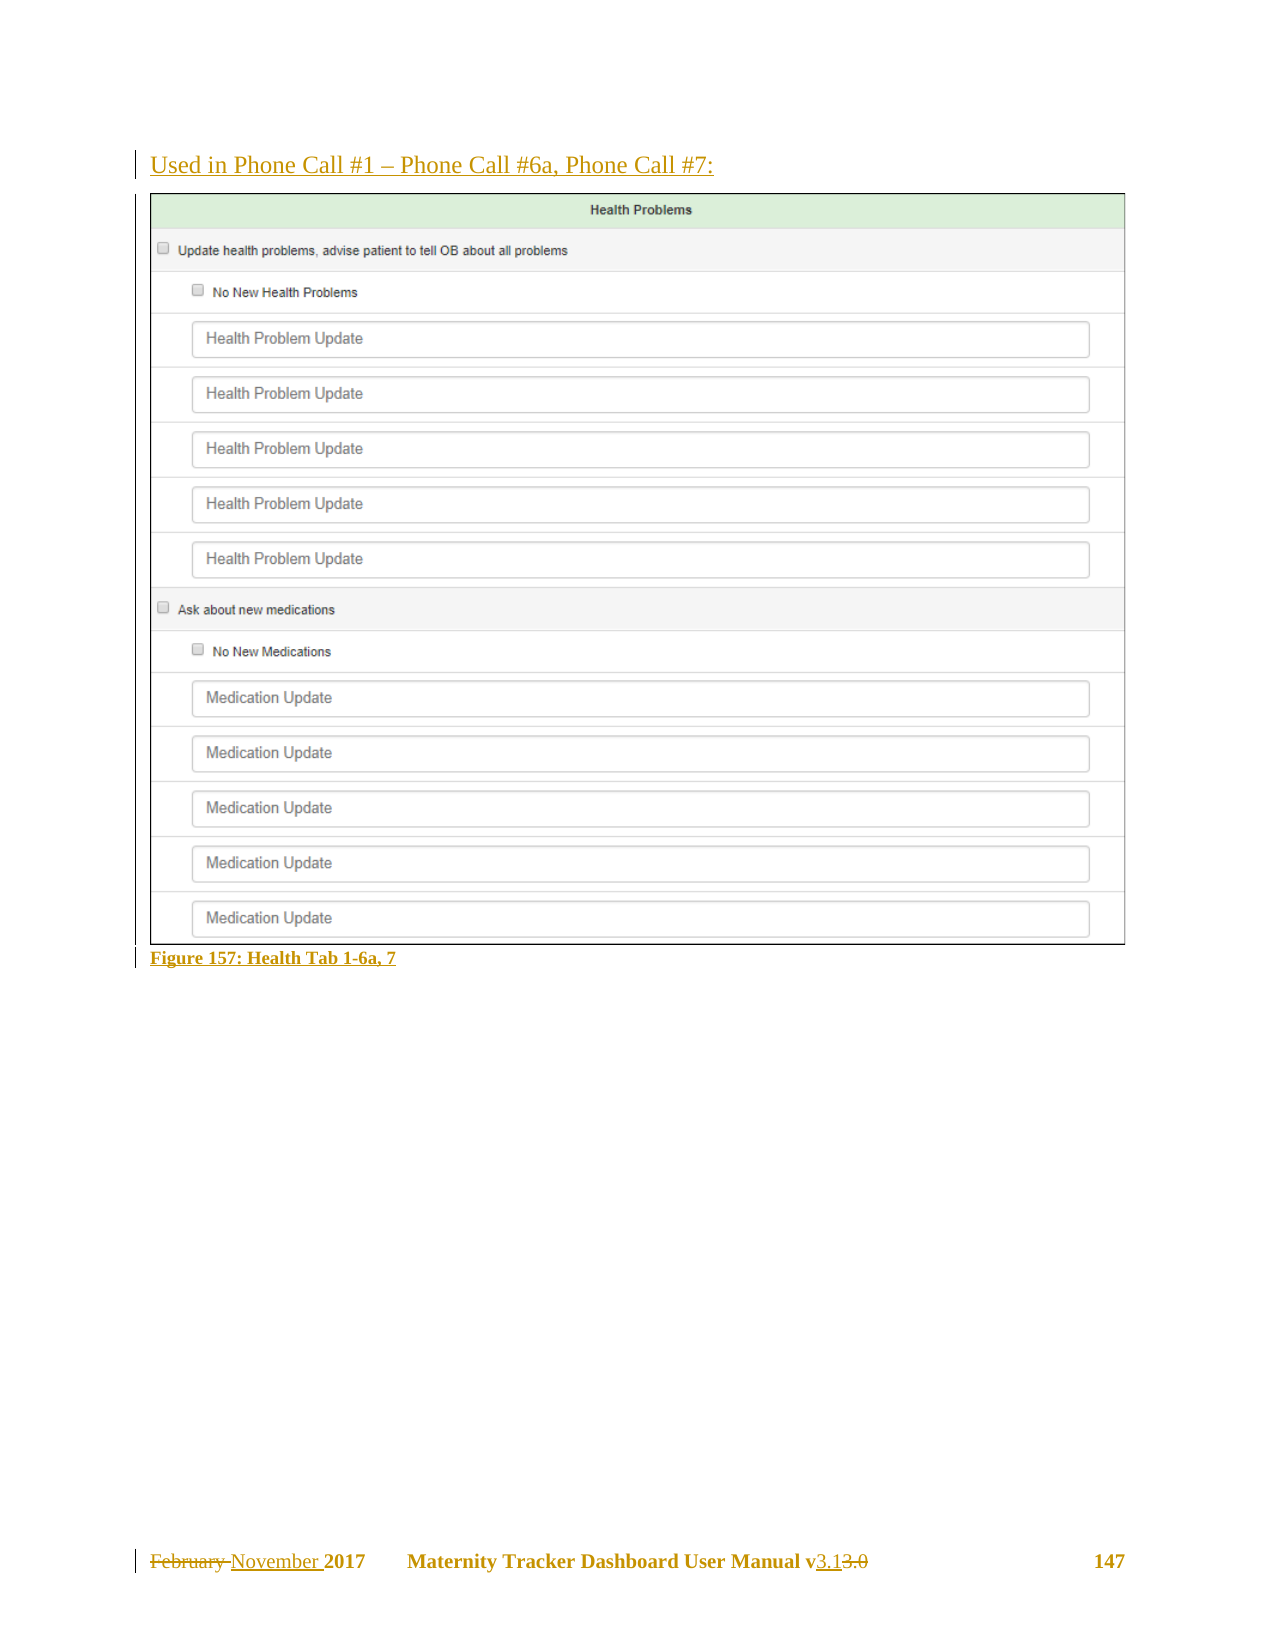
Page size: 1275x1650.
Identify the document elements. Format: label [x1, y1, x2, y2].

picture [150, 193, 1125, 945]
